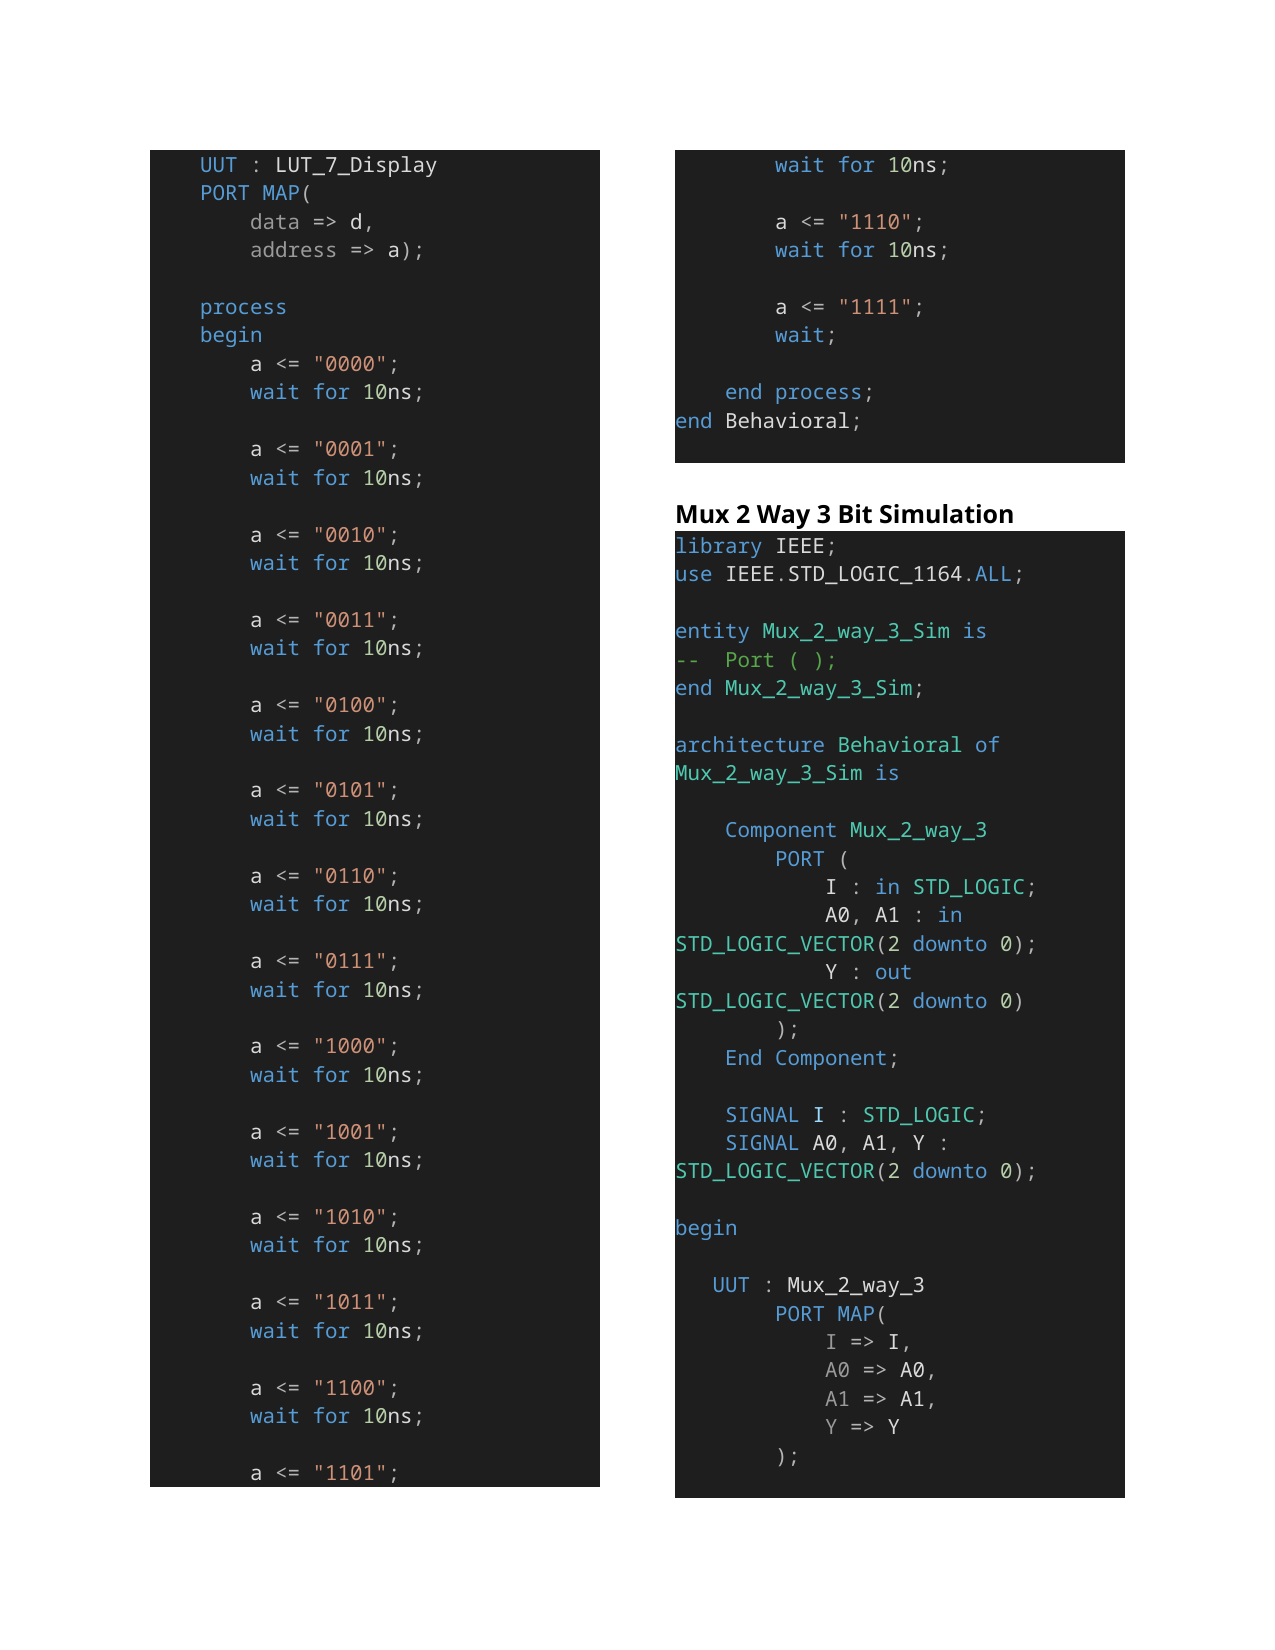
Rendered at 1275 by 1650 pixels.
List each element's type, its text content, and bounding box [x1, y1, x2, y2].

text a <= "0100"; [150, 690, 600, 719]
text wait for 10ns; [150, 463, 600, 491]
text wait for 10ns; [675, 150, 1125, 178]
text PORT MAP( [150, 178, 600, 207]
text ); [675, 1014, 1125, 1043]
text library IEEE; [675, 531, 1125, 559]
text Y => Y [675, 1412, 1125, 1441]
text data => d, [150, 207, 600, 235]
text entity Mux_2_way_3_Sim is [675, 616, 1125, 645]
text ); [675, 1441, 1125, 1469]
text architecture Behavioral of Mux_2_way_3_Sim is [675, 730, 1125, 787]
text A1 => A1, [675, 1384, 1125, 1412]
text Component Mux_2_way_3 [675, 815, 1125, 844]
text a <= "1010"; [150, 1202, 600, 1231]
text I => I, [675, 1327, 1125, 1356]
text end process; [675, 377, 1125, 406]
text Mux 2 Way 3 Bit Simulation [675, 497, 1125, 531]
text wait for 10ns; [150, 1145, 600, 1174]
text wait for 10ns; [150, 1060, 600, 1088]
text begin [150, 321, 600, 349]
text wait for 10ns; [150, 975, 600, 1003]
text a <= "0001"; [150, 434, 600, 463]
text a <= "0010"; [150, 520, 600, 548]
text SIGNAL A0, A1, Y : STD_LOGIC_VECTOR(2 downto 0); [675, 1128, 1125, 1185]
text I : in STD_LOGIC; [675, 872, 1125, 901]
text wait for 10ns; [150, 548, 600, 577]
text a <= "0000"; [150, 349, 600, 377]
text PORT ( [675, 844, 1125, 872]
text PORT MAP( [675, 1299, 1125, 1327]
text Y : out STD_LOGIC_VECTOR(2 downto 0) [675, 957, 1125, 1014]
text wait for 10ns; [150, 889, 600, 918]
text wait for 10ns; [150, 1316, 600, 1344]
text wait for 10ns; [675, 235, 1125, 264]
text a <= "0111"; [150, 946, 600, 975]
text address => a); [150, 235, 600, 264]
text a <= "0101"; [150, 776, 600, 804]
text use IEEE.STD_LOGIC_1164.ALL; [675, 559, 1125, 588]
text wait for 10ns; [150, 1231, 600, 1259]
text A0, A1 : in STD_LOGIC_VECTOR(2 downto 0); [675, 901, 1125, 957]
text -- Port ( ); [675, 645, 1125, 673]
text a <= "0011"; [150, 605, 600, 633]
text wait; [675, 321, 1125, 349]
text a <= "1000"; [150, 1032, 600, 1060]
text begin [675, 1213, 1125, 1242]
text UUT : LUT_7_Display [150, 150, 600, 178]
text end Mux_2_way_3_Sim; [675, 673, 1125, 702]
text a <= "1110"; [675, 207, 1125, 235]
text wait for 10ns; [150, 804, 600, 832]
text A0 => A0, [675, 1356, 1125, 1384]
text wait for 10ns; [150, 1401, 600, 1430]
text a <= "1111"; [675, 292, 1125, 321]
text process [150, 292, 600, 321]
text end Behavioral; [675, 406, 1125, 434]
text End Component; [675, 1043, 1125, 1071]
text a <= "1101"; [150, 1458, 600, 1487]
text wait for 10ns; [150, 377, 600, 406]
text a <= "1001"; [150, 1117, 600, 1145]
text wait for 10ns; [150, 719, 600, 747]
text a <= "0110"; [150, 861, 600, 889]
text UUT : Mux_2_way_3 [675, 1270, 1125, 1299]
text SIGNAL I : STD_LOGIC; [675, 1100, 1125, 1128]
text a <= "1011"; [150, 1287, 600, 1316]
text wait for 10ns; [150, 633, 600, 662]
text a <= "1100"; [150, 1373, 600, 1401]
